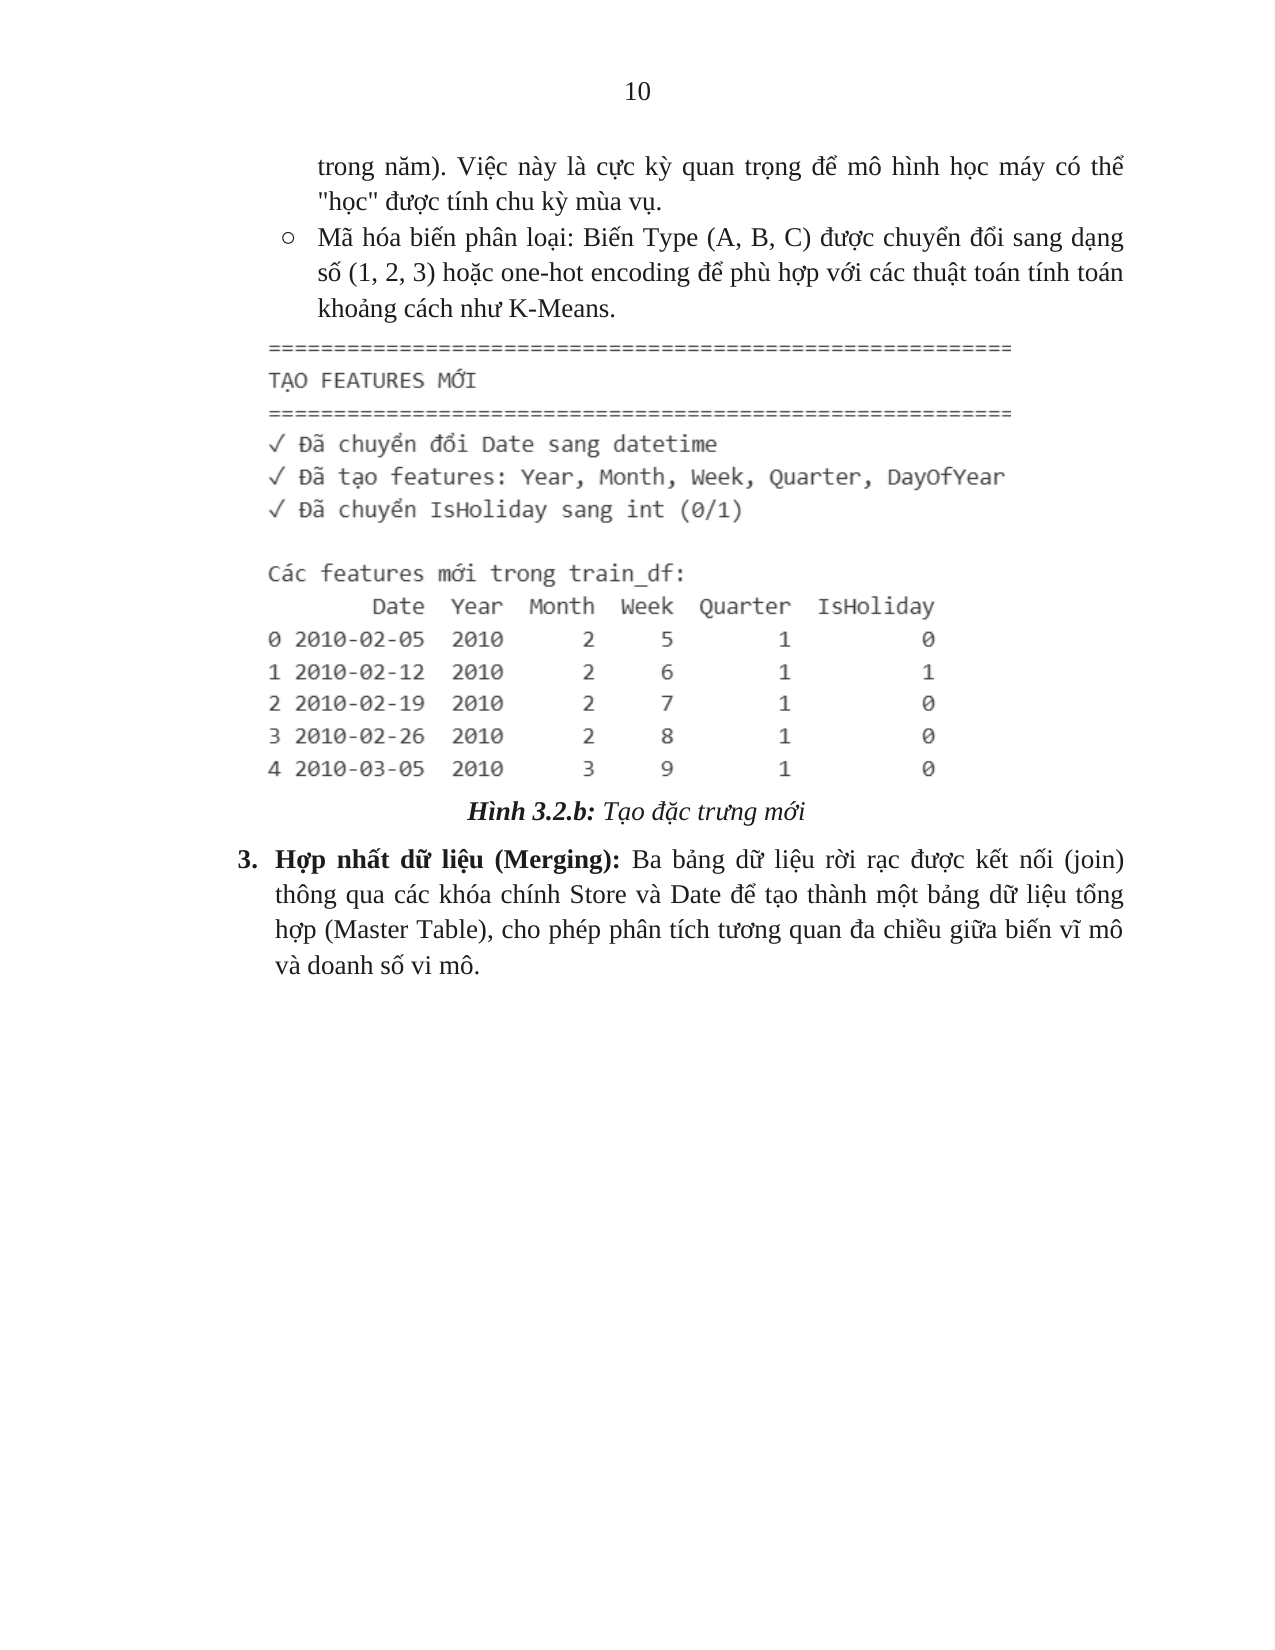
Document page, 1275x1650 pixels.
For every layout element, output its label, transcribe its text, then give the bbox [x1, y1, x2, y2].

text Hình 3.2.b: Tạo đặc trưng mới [150, 795, 1125, 826]
list Hợp nhất dữ liệu (Merging): Ba bảng dữ liệu rời rạc được kết nối (join) thông qua các khóa chính Store và Date để tạo thành một bảng dữ liệu tổng hợp (Master Table), cho phép phân tích tương quan đa chiều giữa biến vĩ mô và doanh số vi mô. [237, 843, 1125, 980]
picture [264, 339, 1011, 779]
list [280, 150, 1125, 217]
list Mã hóa biến phân loại: Biến Type (A, B, C) được chuyển đổi sang dạng số (1, 2, 3) hoặc one-hot encoding để phù hợp với các thuật toán tính toán khoảng cách như K-Means. [280, 221, 1125, 323]
